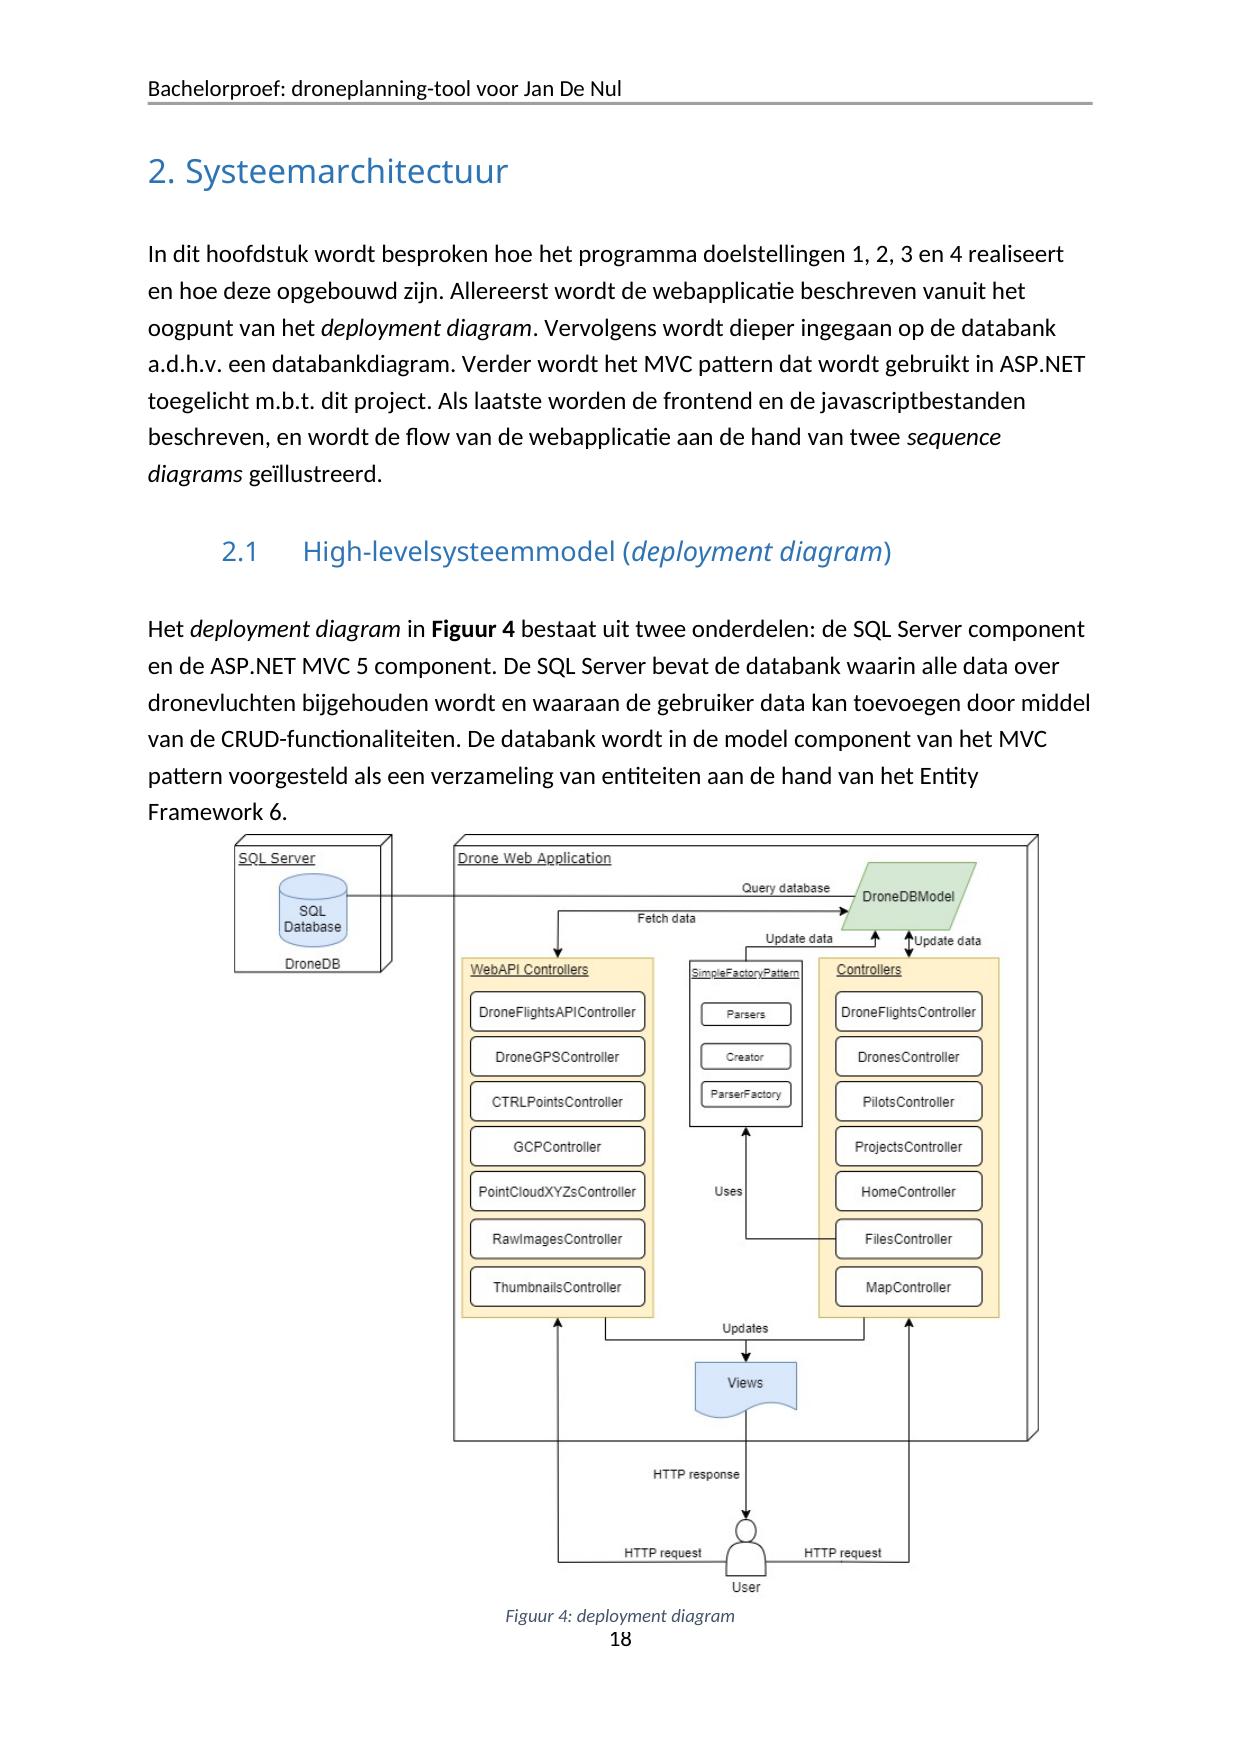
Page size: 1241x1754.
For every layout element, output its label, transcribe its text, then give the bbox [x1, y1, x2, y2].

text Het deployment diagram in Figuur 4 bestaat uit twee onderdelen: de SQL Server component en de ASP.NET MVC 5 component. De SQL Server bevat de databank waarin alle data over dronevluchten bijgehouden wordt en waaraan de gebruiker data kan toevoegen door middel van de CRUD-functionaliteiten. De databank wordt in de model component van het MVC pattern voorgesteld als een verzameling van entiteiten aan de hand van het Entity Framework 6. [148, 613, 1093, 827]
subtitle Systeemarchitectuur [148, 148, 1093, 193]
subtitle High-levelsysteemmodel (deployment diagram) [221, 533, 1093, 570]
text In dit hoofdstuk wordt besproken hoe het programma doelstellingen 1, 2, 3 en 4 realiseert en hoe deze opgebouwd zijn. Allereerst wordt de webapplicatie beschreven vanuit het oogpunt van het deployment diagram. Vervolgens wordt dieper ingegaan op de databank a.d.h.v. een databankdiagram. Verder wordt het MVC pattern dat wordt gebruikt in ASP.NET toegelicht m.b.t. dit project. Als laatste worden de frontend en de javascriptbestanden beschreven, en wordt de flow van de webapplicatie aan de hand van twee sequence diagrams geïllustreerd. [148, 239, 1093, 488]
picture [234, 834, 1039, 1600]
